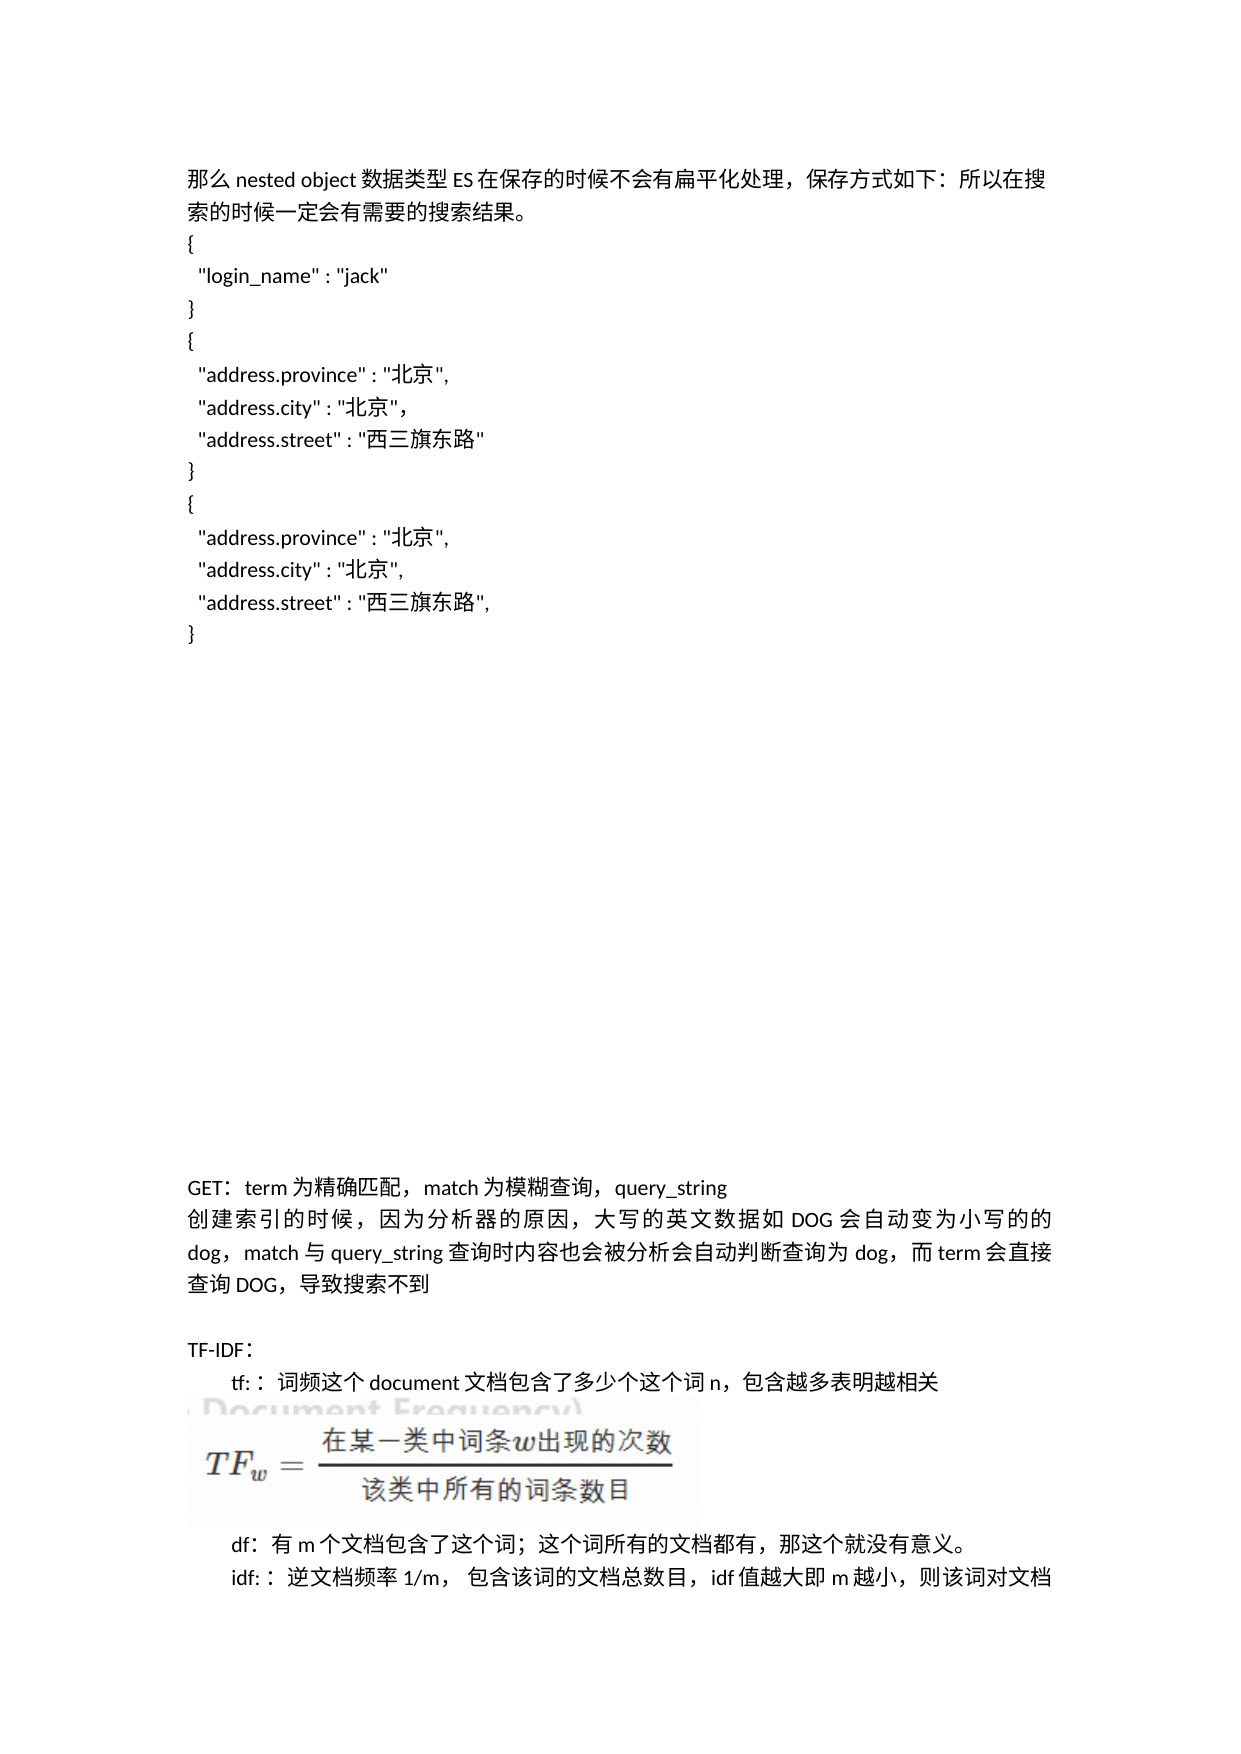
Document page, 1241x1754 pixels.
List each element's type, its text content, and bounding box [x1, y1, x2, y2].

text "login_name" : "jack" [187, 259, 1053, 292]
text } [187, 617, 1053, 649]
text { [187, 324, 1053, 357]
text "address.city" : "北京"， [187, 389, 1053, 422]
text GET：term为精确匹配，match为模糊查询，query_string [187, 1169, 1053, 1202]
text { [187, 227, 1053, 259]
text 索的时候一定会有需要的搜索结果。 [187, 194, 1053, 227]
text tf: ：词频这个document文档包含了多少个这个词n，包含越多表明越相关 [187, 1364, 1053, 1397]
picture [187, 1397, 700, 1527]
text 那么nested object数据类型ES在保存的时候不会有扁平化处理，保存方式如下：所以在搜 [187, 162, 1053, 194]
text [231, 1559, 1053, 1592]
text "address.street" : "西三旗东路", [187, 584, 1053, 617]
text TF-IDF： [187, 1332, 1053, 1364]
text "address.province" : "北京", [187, 357, 1053, 389]
text "address.province" : "北京", [187, 519, 1053, 552]
text df：有m个文档包含了这个词；这个词所有的文档都有，那这个就没有意义。 [187, 1527, 1053, 1559]
text 创建索引的时候，因为分析器的原因，大写的英文数据如DOG会自动变为小写的的dog，match与query_string查询时内容也会被分析会自动判断查询为dog，而term会直接查询DOG，导致搜索不到 [187, 1202, 1053, 1299]
text } [187, 454, 1053, 487]
text } [187, 292, 1053, 324]
text "address.street" : "西三旗东路" [187, 422, 1053, 454]
text "address.city" : "北京", [187, 552, 1053, 584]
text { [187, 487, 1053, 519]
